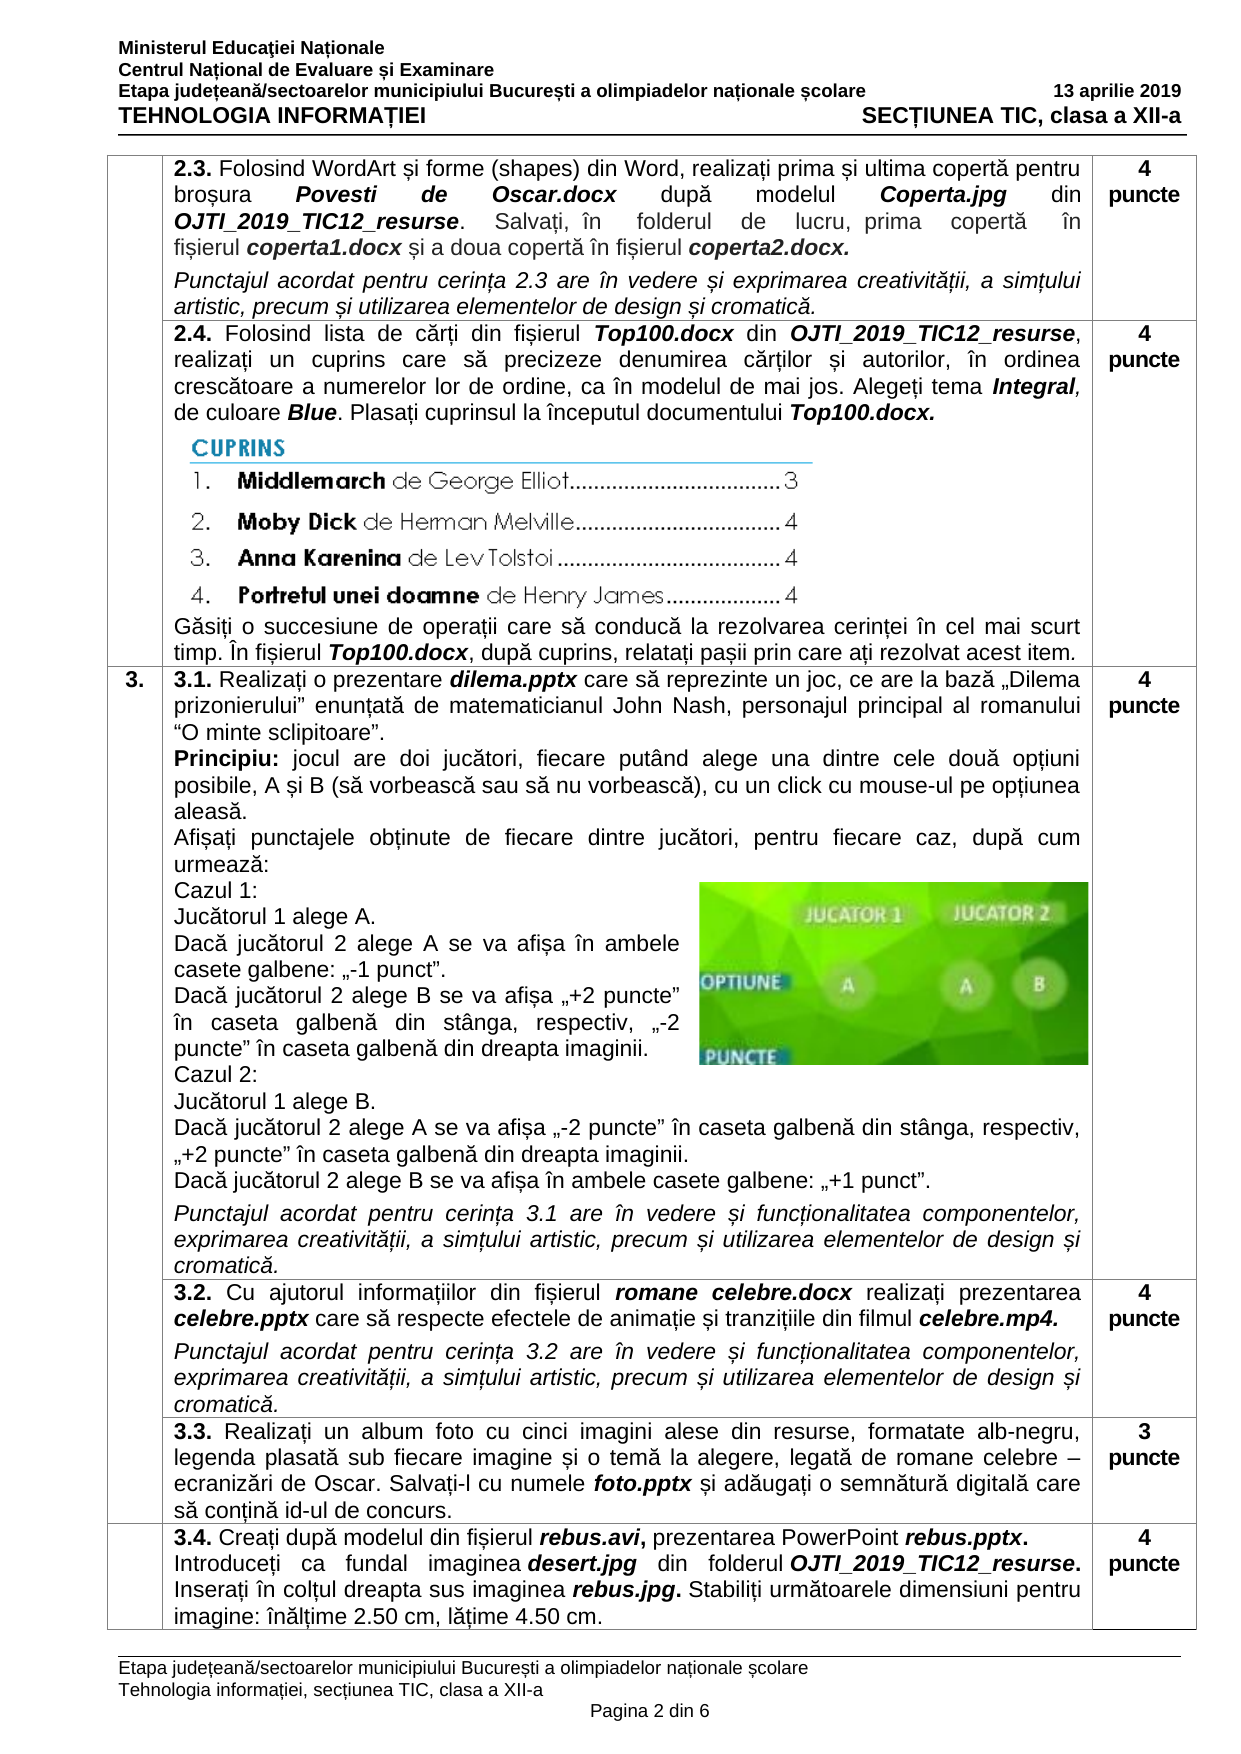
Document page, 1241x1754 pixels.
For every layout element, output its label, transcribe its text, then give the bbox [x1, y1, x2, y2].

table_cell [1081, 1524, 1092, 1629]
table_cell 4 puncte [1093, 321, 1196, 666]
table_cell 3 puncte [1093, 1418, 1196, 1523]
table_cell [108, 1524, 162, 1629]
table_header 4 puncte [1093, 156, 1196, 319]
table_cell 3.2. Cu ajutorul informațiilor din fișierul romane celebre.docx realizați prezentarea celebre.pptx care să respecte efectele de animație și tranzițiile din filmul celebre.mp4. Punctajul acordat pentru cerința 3.2 are în vedere și funcționalitatea componentelor, exprimarea creativității, a simțului artistic, precum și utilizarea elementelor de design și cromatică. [163, 1280, 1092, 1417]
picture [173, 425, 813, 613]
table_cell 4 puncte [1093, 1280, 1196, 1417]
table_cell 4 puncte [1093, 667, 1196, 1278]
picture [697, 882, 1088, 1064]
table_header [108, 156, 162, 666]
table_cell 3.3. Realizați un album foto cu cinci imagini alese din resurse, formatate alb-negru, legenda plasată sub fiecare imagine și o temă la alegere, legată de romane celebre – ecranizări de Oscar. Salvați-l cu numele foto.pptx și adăugați o semnătură digitală care să conțină id-ul de concurs. [163, 1418, 1092, 1523]
table_header 2.3. Folosind WordArt și forme (shapes) din Word, realizați prima și ultima copertă pentru broșura Povesti de Oscar.docx după modelul Coperta.jpg din OJTI_2019_TIC12_resurse. Salvați, în folderul de lucru, prima copertă în fișierul coperta1.docx și a doua copertă în fișierul coperta2.docx. Punctajul acordat pentru cerința 2.3 are în vedere și exprimarea creativității, a simțului artistic, precum și utilizarea elementelor de design și cromatică. [163, 156, 1092, 319]
table_cell 3. [108, 667, 162, 1523]
table_cell 4 puncte [1093, 1524, 1196, 1629]
table_cell 3.1. Realizați o prezentare dilema.pptx care să reprezinte un joc, ce are la bază „Dilema prizonierului” enunțată de matematicianul John Nash, personajul principal al romanului “O minte sclipitoare”. Principiu: jocul are doi jucători, fiecare putând alege una dintre cele două opțiuni posibile, A și B (să vorbească sau să nu vorbească), cu un click cu mouse-ul pe opțiunea aleasă. Afișați punctajele obținute de fiecare dintre jucători, pentru fiecare caz, după cum urmează: Cazul 1: Jucătorul 1 alege A. Dacă jucătorul 2 alege A se va afișa în ambele casete galbene: „-1 punct”. Dacă jucătorul 2 alege B se va afișa „+2 puncte” în caseta galbenă din stânga, respectiv, „-2 puncte” în caseta galbenă din dreapta imaginii. Cazul 2: Jucătorul 1 alege B. Dacă jucătorul 2 alege A se va afișa „-2 puncte” în caseta galbenă din stânga, respectiv, „+2 puncte” în caseta galbenă din dreapta imaginii. Dacă jucătorul 2 alege B se va afișa în ambele casete galbene: „+1 punct”. Punctajul acordat pentru cerința 3.1 are în vedere și funcționalitatea componentelor, exprimarea creativității, a simțului artistic, precum și utilizarea elementelor de design și cromatică. [163, 667, 1092, 1278]
table_cell 2.4. Folosind lista de cărți din fișierul Top100.docx din OJTI_2019_TIC12_resurse, realizați un cuprins care să precizeze denumirea cărților și autorilor, în ordinea crescătoare a numerelor lor de ordine, ca în modelul de mai jos. Alegeți tema Integral, de culoare Blue. Plasați cuprinsul la începutul documentului Top100.docx. Găsiți o succesiune de operații care să conducă la rezolvarea cerinței în cel mai scurt timp. În fișierul Top100.docx, după cuprins, relatați pașii prin care ați rezolvat acest item. [163, 321, 1092, 666]
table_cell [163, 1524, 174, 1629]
